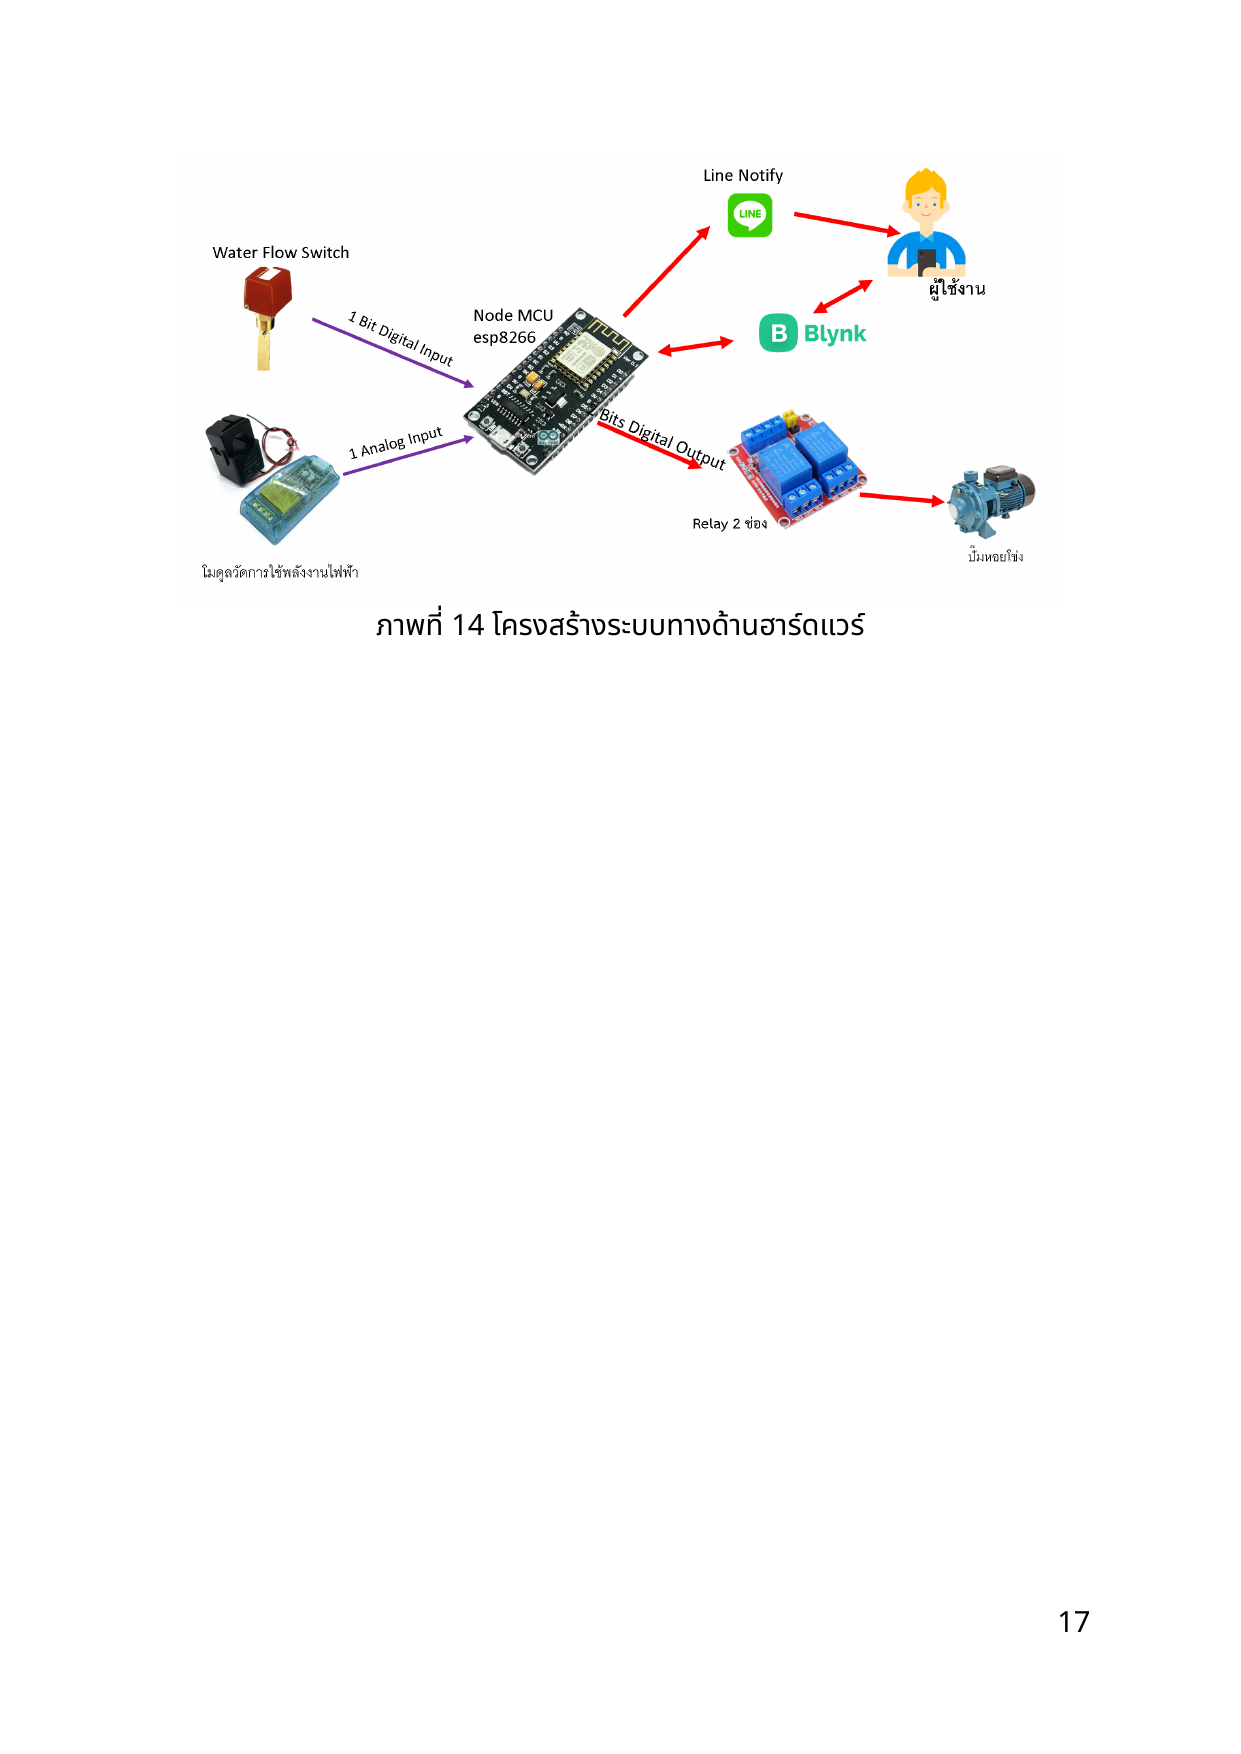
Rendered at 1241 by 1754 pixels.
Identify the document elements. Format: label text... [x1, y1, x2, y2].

picture [178, 150, 1062, 604]
